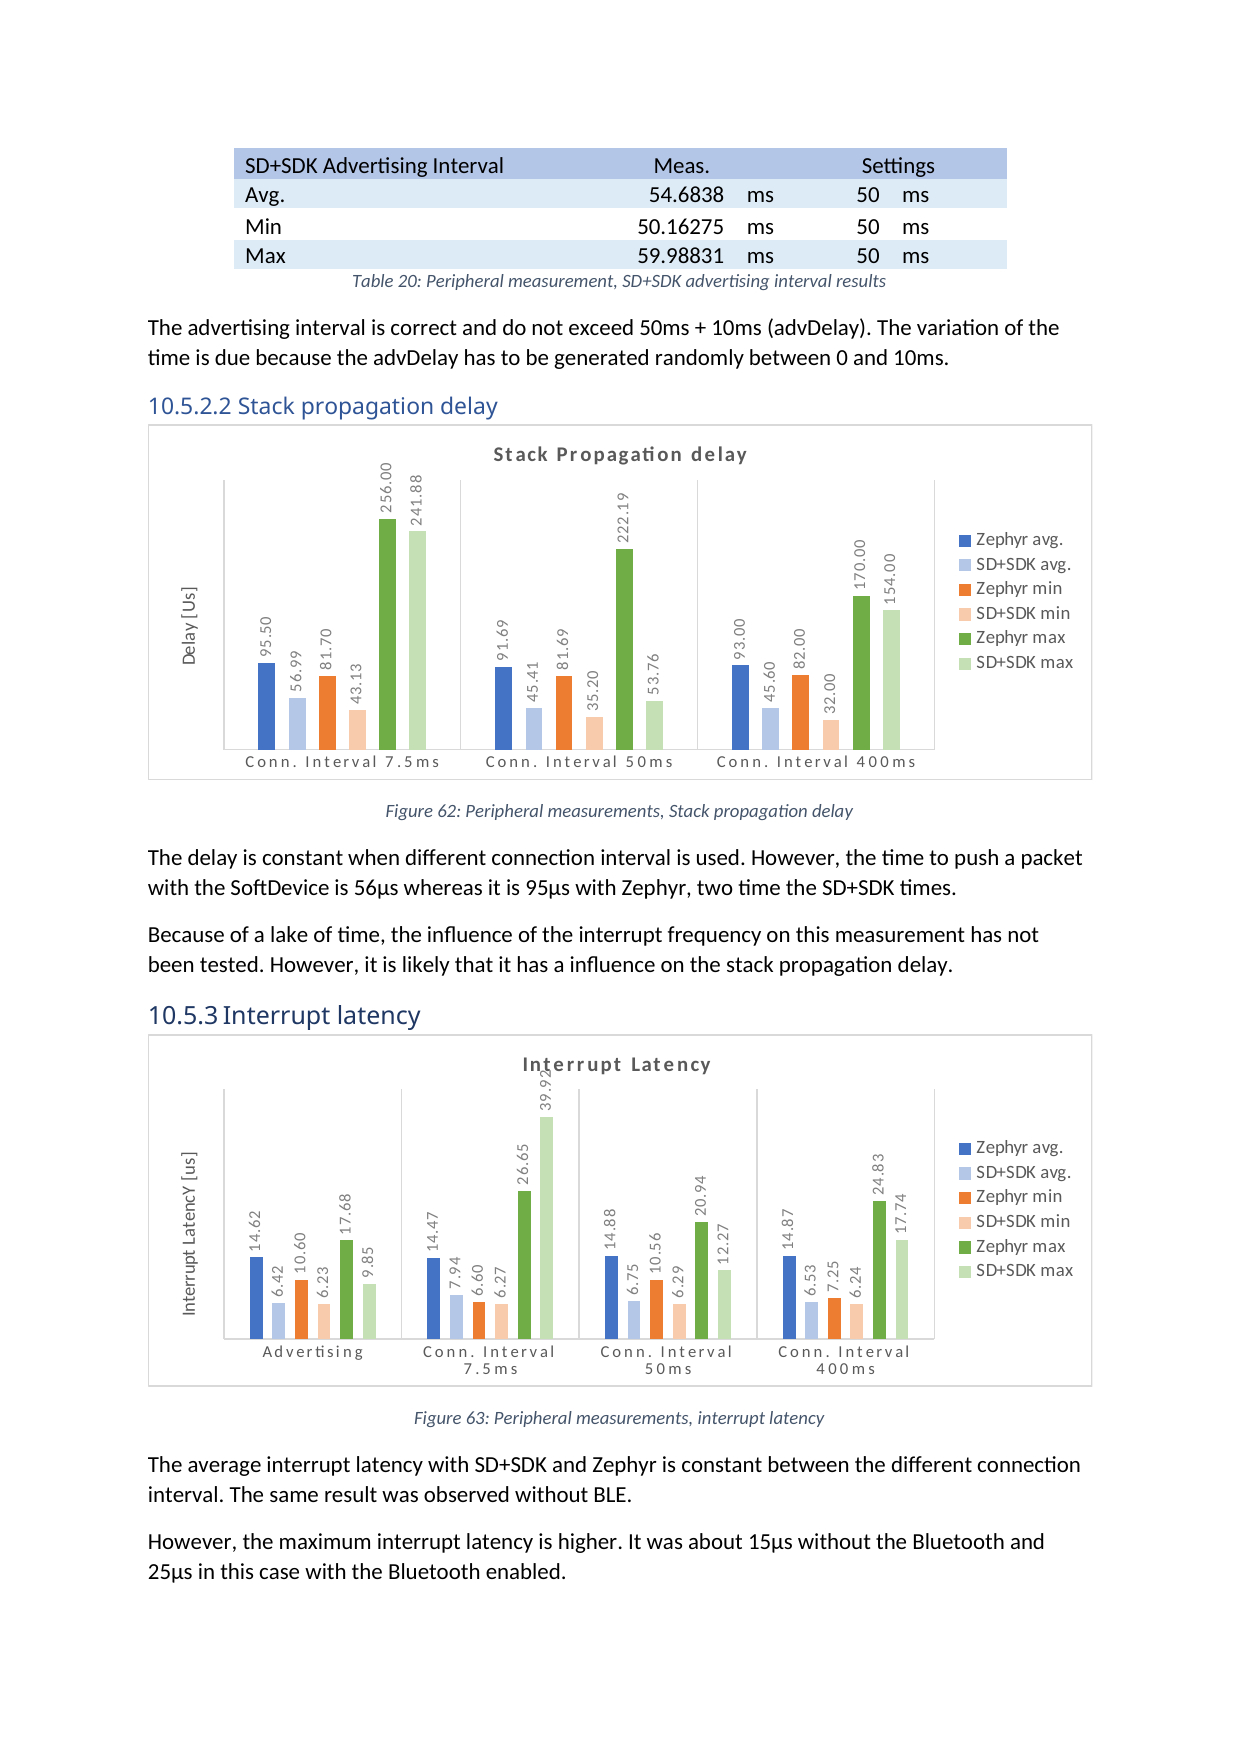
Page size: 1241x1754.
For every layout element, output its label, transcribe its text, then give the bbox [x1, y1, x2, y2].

subtitle Stack propagation delay [148, 390, 1093, 422]
table_cell ms [735, 240, 790, 269]
text Figure 63: Peripheral measurements, interrupt latency [148, 1406, 1093, 1429]
table_cell 54.6838 [573, 179, 735, 208]
table_cell ms [891, 209, 1007, 240]
table_cell 50 [790, 209, 891, 240]
text Because of a lake of time, the influence of the interrupt frequency on this measurement has not been tested. However, it is likely that it has a influence on the stack propagation delay. [148, 920, 1093, 978]
table_header Settings [790, 148, 1007, 179]
text The advertising interval is correct and do not exceed 50ms + 10ms (advDelay). The variation of the time is due because the advDelay has to be generated randomly between 0 and 10ms. [148, 313, 1093, 371]
text However, the maximum interrupt latency is higher. It was about 15µs without the Bluetooth and 25µs in this case with the Bluetooth enabled. [148, 1527, 1093, 1585]
table_cell ms [891, 240, 1007, 269]
table_cell Min [234, 209, 573, 240]
table_header SD+SDK Advertising Interval [234, 148, 573, 179]
text The delay is constant when different connection interval is used. However, the time to push a packet with the SoftDevice is 56µs whereas it is 95µs with Zephyr, two time the SD+SDK times. [148, 843, 1093, 901]
text Figure 62: Peripheral measurements, Stack propagation delay [148, 799, 1093, 822]
table_cell 50 [790, 240, 891, 269]
text The average interrupt latency with SD+SDK and Zephyr is constant between the different connection interval. The same result was observed without BLE. [148, 1450, 1093, 1508]
table_header Meas. [573, 148, 790, 179]
table_cell Max [234, 240, 573, 269]
table_cell 50 [790, 179, 891, 208]
table_cell ms [735, 179, 790, 208]
text Table 20: Peripheral measurement, SD+SDK advertising interval results [148, 269, 1093, 292]
table_cell ms [891, 179, 1007, 208]
subtitle Interrupt latency [148, 997, 1093, 1031]
table_cell ms [735, 209, 790, 240]
table_cell 59.98831 [573, 240, 735, 269]
table_cell 50.16275 [573, 209, 735, 240]
table_cell Avg. [234, 179, 573, 208]
